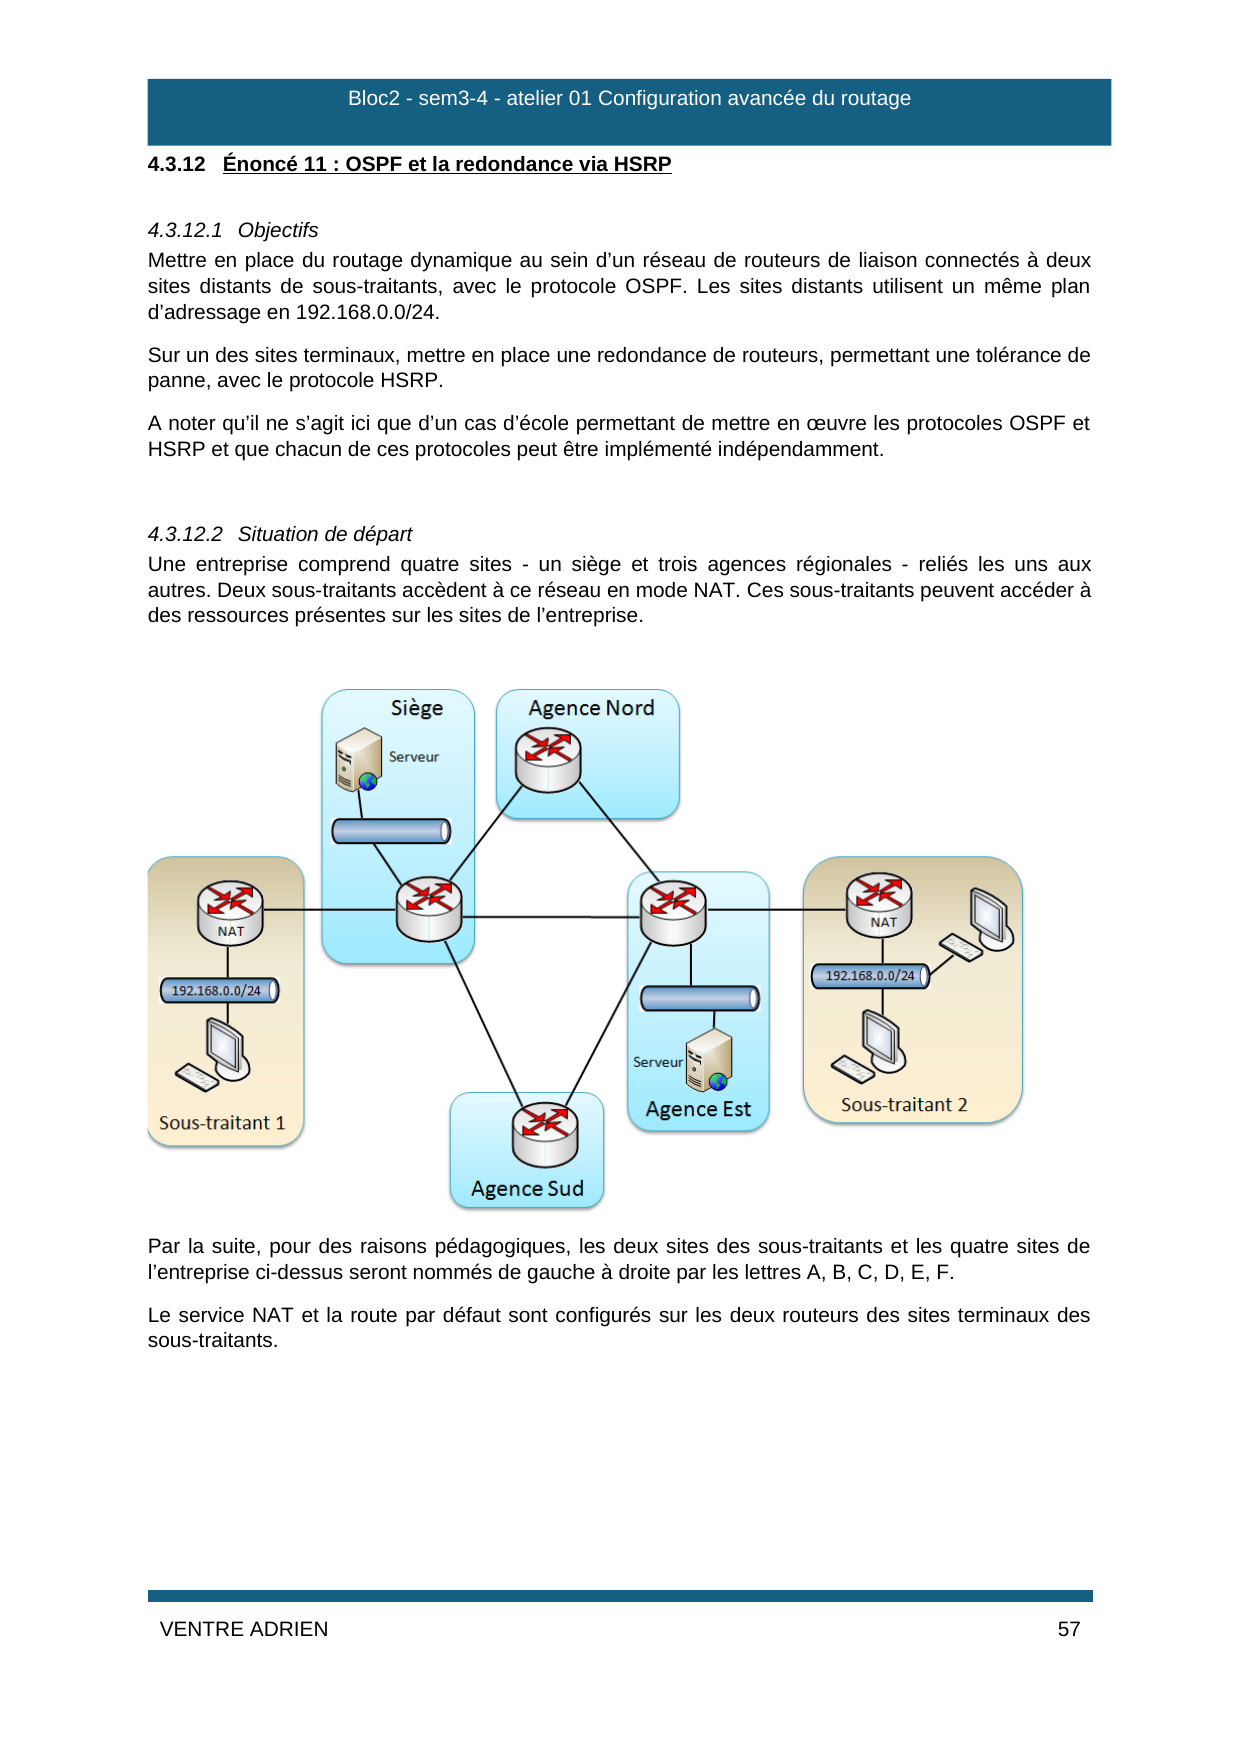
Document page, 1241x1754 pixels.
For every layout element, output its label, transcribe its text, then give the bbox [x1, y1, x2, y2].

text Sur un des sites terminaux, mettre en place une redondance de routeurs, permettant une tolérance de panne, avec le protocole HSRP. [148, 342, 1093, 392]
text Mettre en place du routage dynamique au sein d’un réseau de routeurs de liaison connectés à deux sites distants de sous-traitants, avec le protocole OSPF. Les sites distants utilisent un même plan d’adressage en 192.168.0.0/24. [148, 248, 1093, 324]
subtitle Situation de départ [148, 522, 1093, 546]
picture [147, 688, 1030, 1216]
text Le service NAT et la route par défaut sont configurés sur les deux routeurs des sites terminaux des sous-traitants. [148, 1302, 1093, 1352]
text Une entreprise comprend quatre sites - un siège et trois agences régionales - reliés les uns aux autres. Deux sous-traitants accèdent à ce réseau en mode NAT. Ces sous-traitants peuvent accéder à des ressources présentes sur les sites de l’entreprise. [148, 552, 1093, 627]
text A noter qu’il ne s’agit ici que d’un cas d’école permettant de mettre en œuvre les protocoles OSPF et HSRP et que chacun de ces protocoles peut être implémenté indépendamment. [148, 411, 1093, 461]
subtitle Objectifs [148, 218, 1093, 242]
subtitle Énoncé 11 : OSPF et la redondance via HSRP [148, 152, 1093, 176]
text Par la suite, pour des raisons pédagogiques, les deux sites des sous-traitants et les quatre sites de l’entreprise ci-dessus seront nommés de gauche à droite par les lettres A, B, C, D, E, F. [148, 1234, 1093, 1284]
